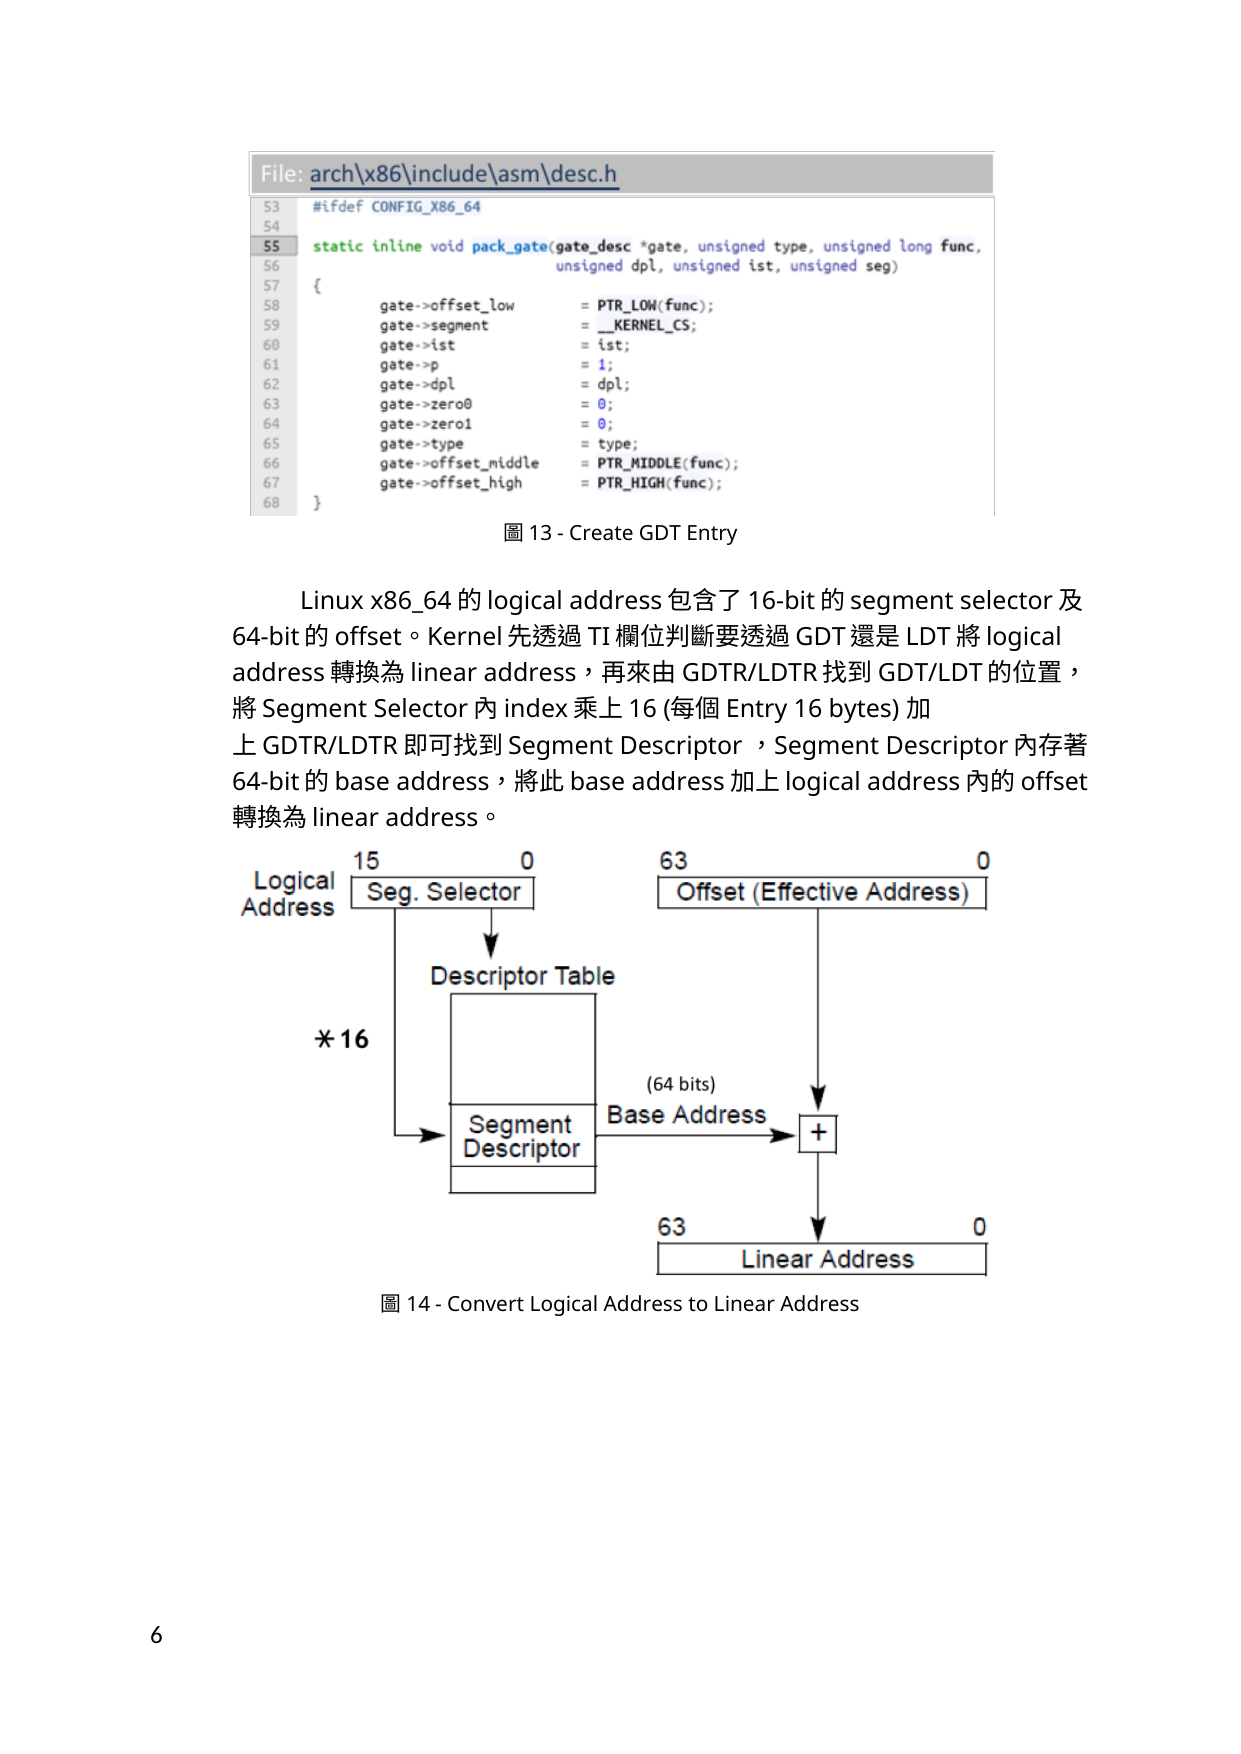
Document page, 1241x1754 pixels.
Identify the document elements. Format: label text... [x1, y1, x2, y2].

list Linux x86_64的logical address包含了16-bit的segment selector及64-bit的offset。Kernel先透過TI欄位判斷要透過GDT還是LDT將logical address轉換為linear address，再來由GDTR/LDTR找到GDT/LDT的位置，將Segment Selector內index乘上16 (每個Entry 16 bytes) 加上GDTR/LDTR即可找到Segment Descriptor ，Segment Descriptor內存著64-bit的base address，將此base address加上logical address內的offset轉換為linear address。 [232, 580, 1090, 834]
text 圖 14 - Convert Logical Address to Linear Address [150, 1287, 1090, 1317]
text 圖 13 - Create GDT Entry [150, 516, 1090, 546]
picture [225, 833, 1020, 1287]
picture [245, 150, 995, 516]
